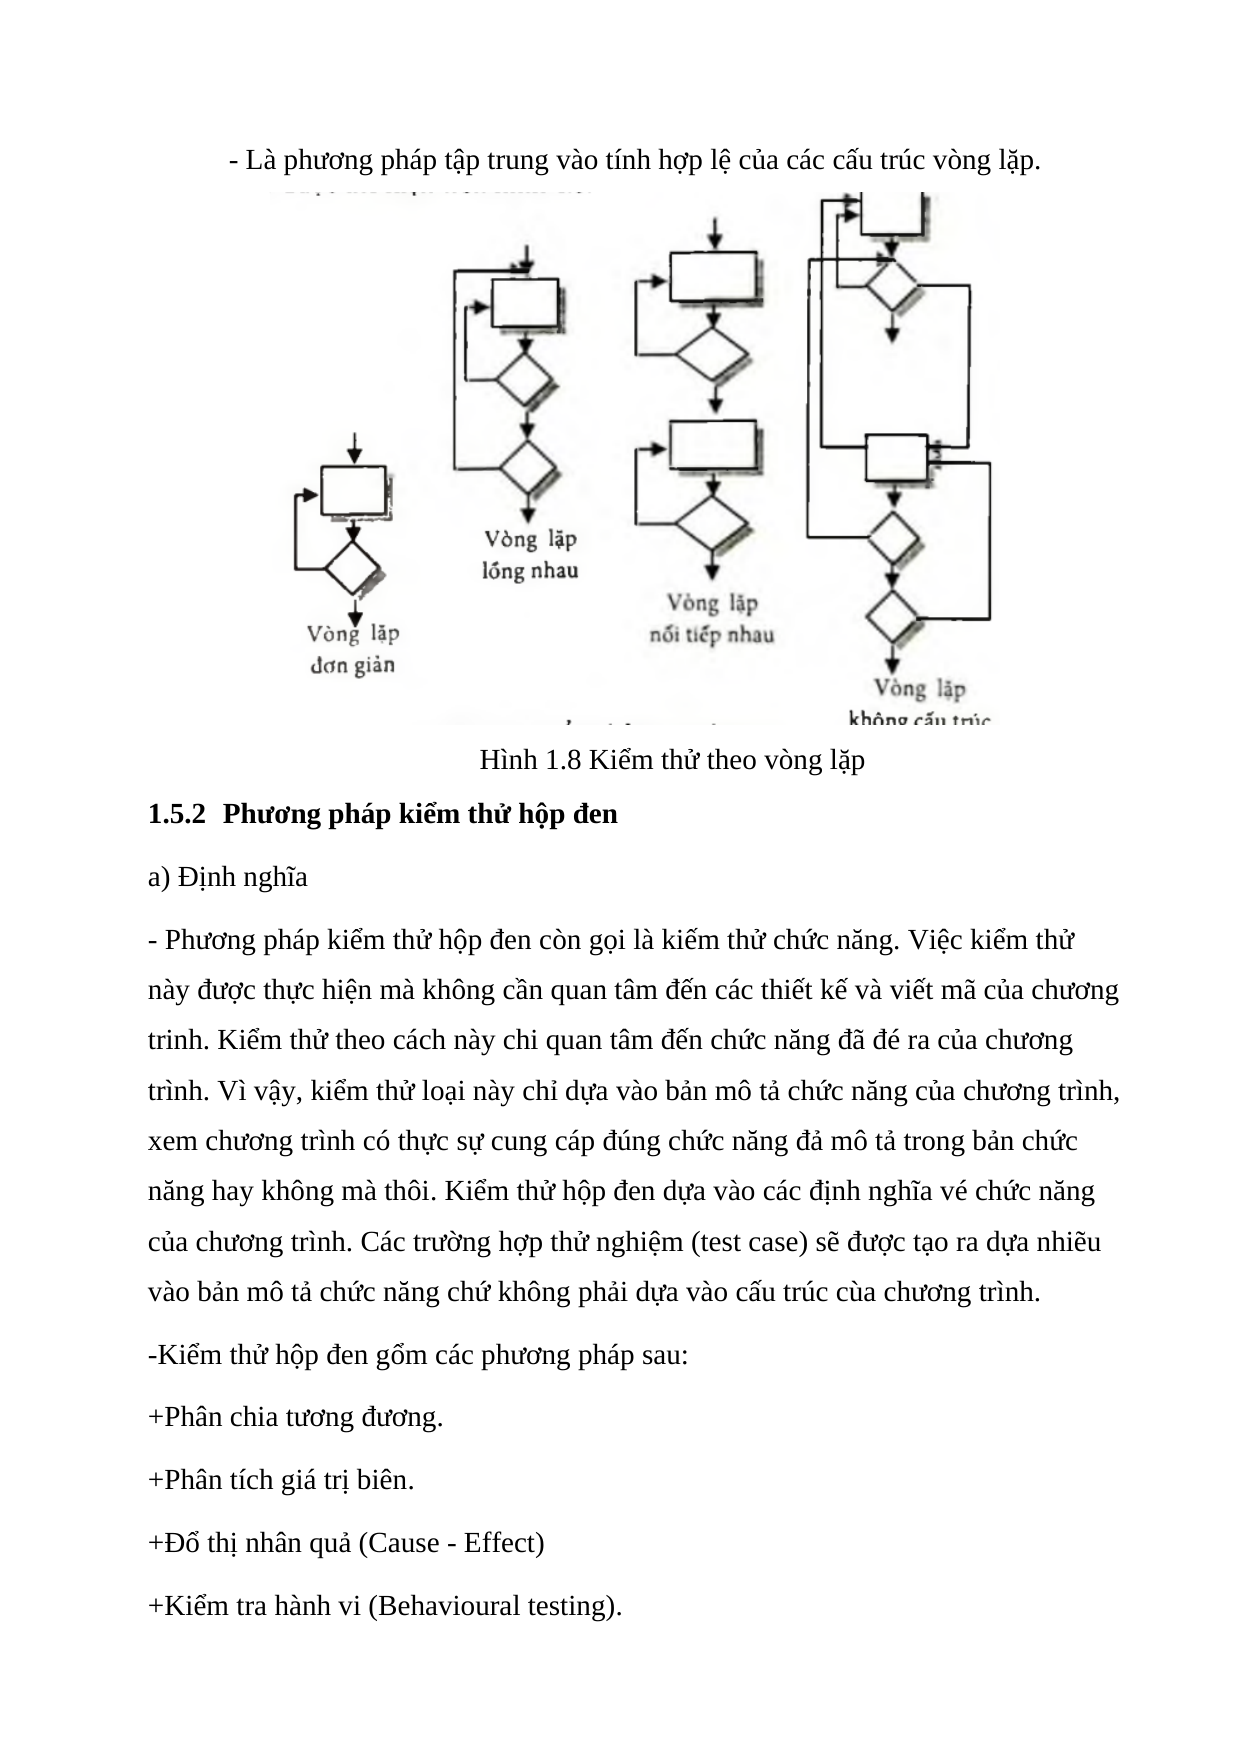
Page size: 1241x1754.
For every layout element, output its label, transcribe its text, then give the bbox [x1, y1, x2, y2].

text +Phân tích giá trị biên. [148, 1462, 1122, 1496]
text +Kiểm tra hành vi (Behavioural testing). [148, 1588, 1122, 1622]
text -Kiểm thử hộp đen gổm các phương pháp sau: [148, 1337, 1122, 1370]
text +Đổ thị nhân quả (Cause - Effect) [148, 1525, 1122, 1559]
subtitle Phương pháp kiểm thử hộp đen [148, 796, 1122, 830]
text +Phân chia tương đương. [148, 1399, 1122, 1433]
text - Phương pháp kiểm thử hộp đen còn gọi là kiếm thử chức năng. Việc kiểm thử này được thực hiện mà không cần quan tâm đến các thiết kế và viết mã của chương trinh. Kiểm thử theo cách này chi quan tâm đến chức năng đã đé ra của chương trình. Vì vậy, kiểm thử loại này chỉ dựa vào bản mô tả chức năng của chương trình, xem chương trình có thực sự cung cáp đúng chức năng đả mô tả trong bản chức năng hay không mà thôi. Kiểm thử hộp đen dựa vào các định nghĩa vé chức năng của chương trình. Các trường hợp thử nghiệm (test case) sẽ được tạo ra dựa nhiẽu vào bản mô tả chức năng chứ không phải dựa vào cấu trúc cùa chương trình. [148, 922, 1122, 1307]
picture [269, 192, 1000, 725]
text a) Định nghĩa [148, 859, 1122, 892]
text Hình 1.8 Kiểm thử theo vòng lặp [148, 742, 1122, 775]
